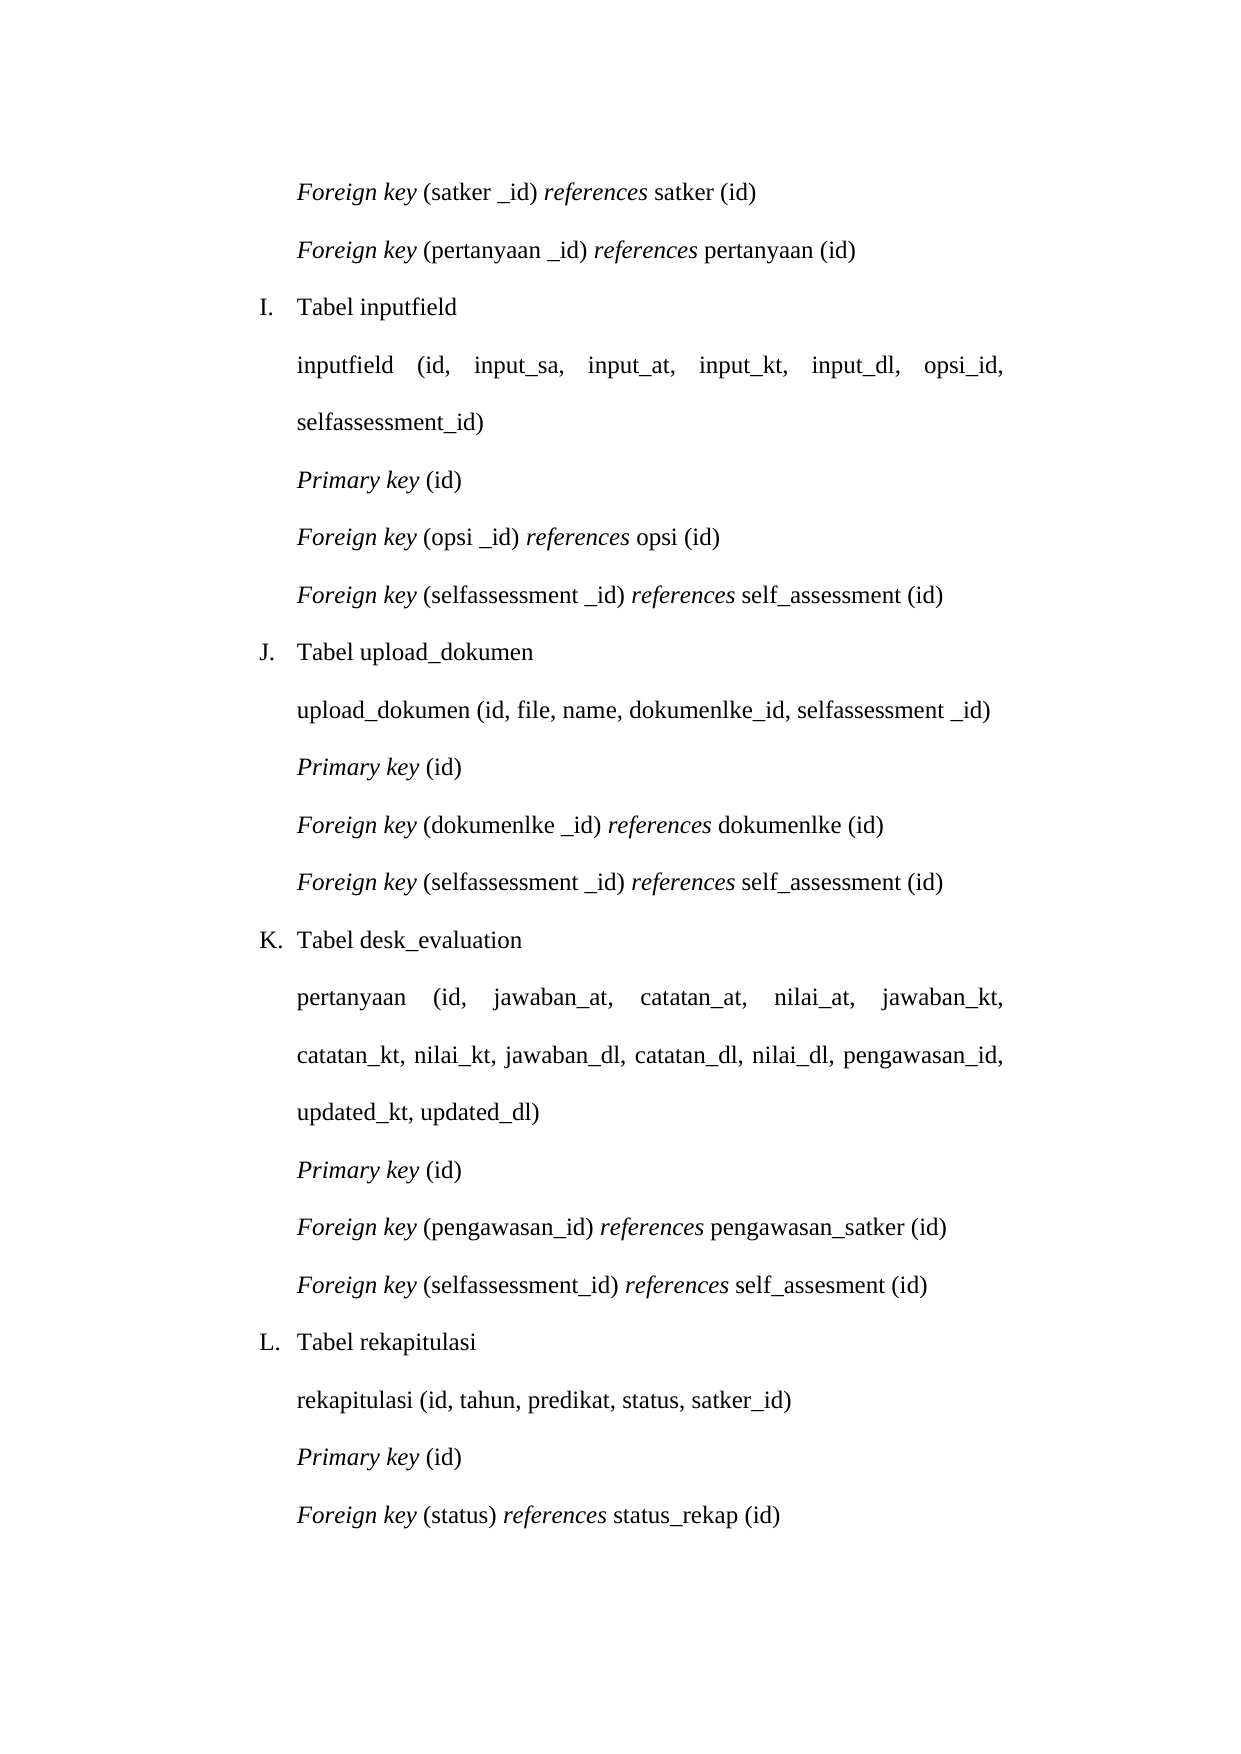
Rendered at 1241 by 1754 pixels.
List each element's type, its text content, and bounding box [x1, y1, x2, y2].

list Foreign key (status) references status_rekap (id) [297, 1500, 1004, 1528]
list Primary key (id) [297, 465, 1004, 493]
list Foreign key (opsi _id) references opsi (id) [297, 522, 1004, 551]
list Tabel inputfield [259, 292, 1004, 321]
list Foreign key (selfassessment_id) references self_assesment (id) [297, 1270, 1004, 1298]
list Primary key (id) [297, 1442, 1004, 1471]
list inputfield (id, input_sa, input_at, input_kt, input_dl, opsi_id, selfassessment_id) [297, 350, 1004, 436]
list pertanyaan (id, jawaban_at, catatan_at, nilai_at, jawaban_kt, catatan_kt, nilai_kt, jawaban_dl, catatan_dl, nilai_dl, pengawasan_id, updated_kt, updated_dl) [297, 982, 1004, 1126]
list rekapitulasi (id, tahun, predikat, status, satker_id) [297, 1385, 1004, 1413]
list Foreign key (selfassessment _id) references self_assessment (id) [297, 580, 1004, 608]
list Primary key (id) [297, 1155, 1004, 1183]
list Primary key (id) [297, 752, 1004, 781]
list Tabel upload_dokumen [259, 637, 1004, 666]
list Foreign key (selfassessment _id) references self_assessment (id) [297, 867, 1004, 896]
list upload_dokumen (id, file, name, dokumenlke_id, selfassessment _id) [297, 695, 1004, 723]
list Tabel desk_evaluation [259, 925, 1004, 953]
list Foreign key (dokumenlke _id) references dokumenlke (id) [297, 810, 1004, 838]
list Foreign key (pengawasan_id) references pengawasan_satker (id) [297, 1212, 1004, 1241]
list Foreign key (pertanyaan _id) references pertanyaan (id) [297, 235, 1004, 263]
list Foreign key (satker _id) references satker (id) [297, 177, 1004, 206]
list Tabel rekapitulasi [259, 1327, 1004, 1356]
